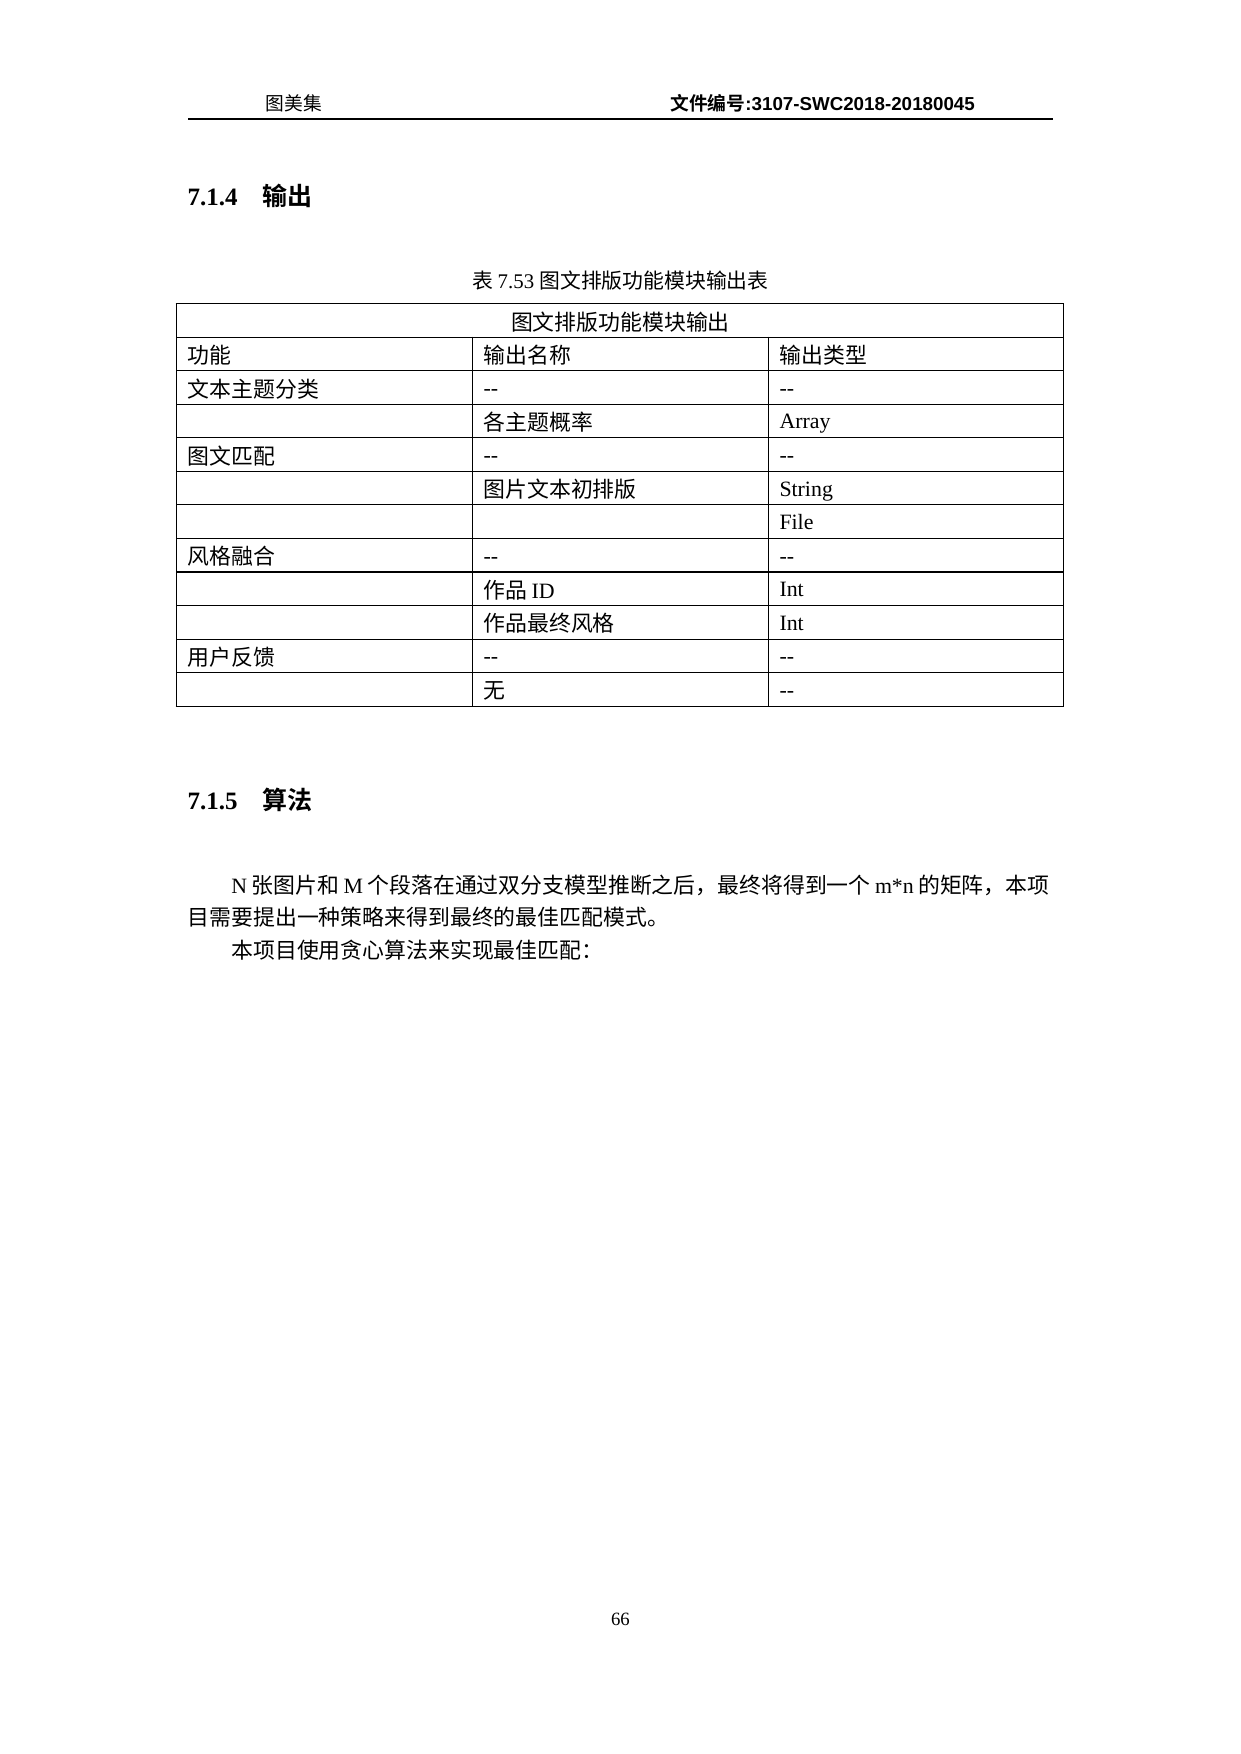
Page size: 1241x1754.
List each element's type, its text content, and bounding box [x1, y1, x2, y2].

table_cell 作品最终风格 [473, 606, 768, 638]
table_cell [177, 606, 472, 638]
table_cell -- [473, 539, 768, 571]
table_cell [177, 505, 472, 538]
table_cell [473, 505, 768, 538]
table_cell 风格融合 [177, 539, 472, 571]
text N张图片和M个段落在通过双分支模型推断之后，最终将得到一个m*n的矩阵，本项目需要提出一种策略来得到最终的最佳匹配模式。 [187, 867, 1053, 932]
table_cell -- [473, 371, 768, 404]
table_cell Int [769, 606, 1063, 638]
text 本项目使用贪心算法来实现最佳匹配： [187, 932, 1053, 965]
table_header 图文排版功能模块输出 [177, 304, 1063, 337]
table_cell 功能 [177, 338, 472, 370]
table_cell 输出名称 [473, 338, 768, 370]
table_cell 图文匹配 [177, 438, 472, 471]
table_cell [177, 673, 472, 706]
subtitle 算法 [187, 766, 1053, 831]
table_cell -- [473, 640, 768, 672]
table_cell [177, 573, 472, 605]
table_cell [177, 405, 472, 437]
subtitle 输出 [187, 162, 1053, 227]
table_cell -- [473, 438, 768, 471]
table_cell Int [769, 573, 1063, 605]
table_cell 图片文本初排版 [473, 472, 768, 504]
table_cell 作品ID [473, 573, 768, 605]
table_cell 用户反馈 [177, 640, 472, 672]
table_cell -- [769, 371, 1063, 404]
table_cell 文本主题分类 [177, 371, 472, 404]
table_cell -- [769, 438, 1063, 471]
table_cell -- [769, 673, 1063, 706]
table_cell 输出类型 [769, 338, 1063, 370]
table_cell 无 [473, 673, 768, 706]
table_cell -- [769, 640, 1063, 672]
table_cell String [769, 472, 1063, 504]
table_cell File [769, 505, 1063, 538]
table_cell 各主题概率 [473, 405, 768, 437]
table_cell Array [769, 405, 1063, 437]
table_cell [177, 472, 472, 504]
table_cell -- [769, 539, 1063, 571]
